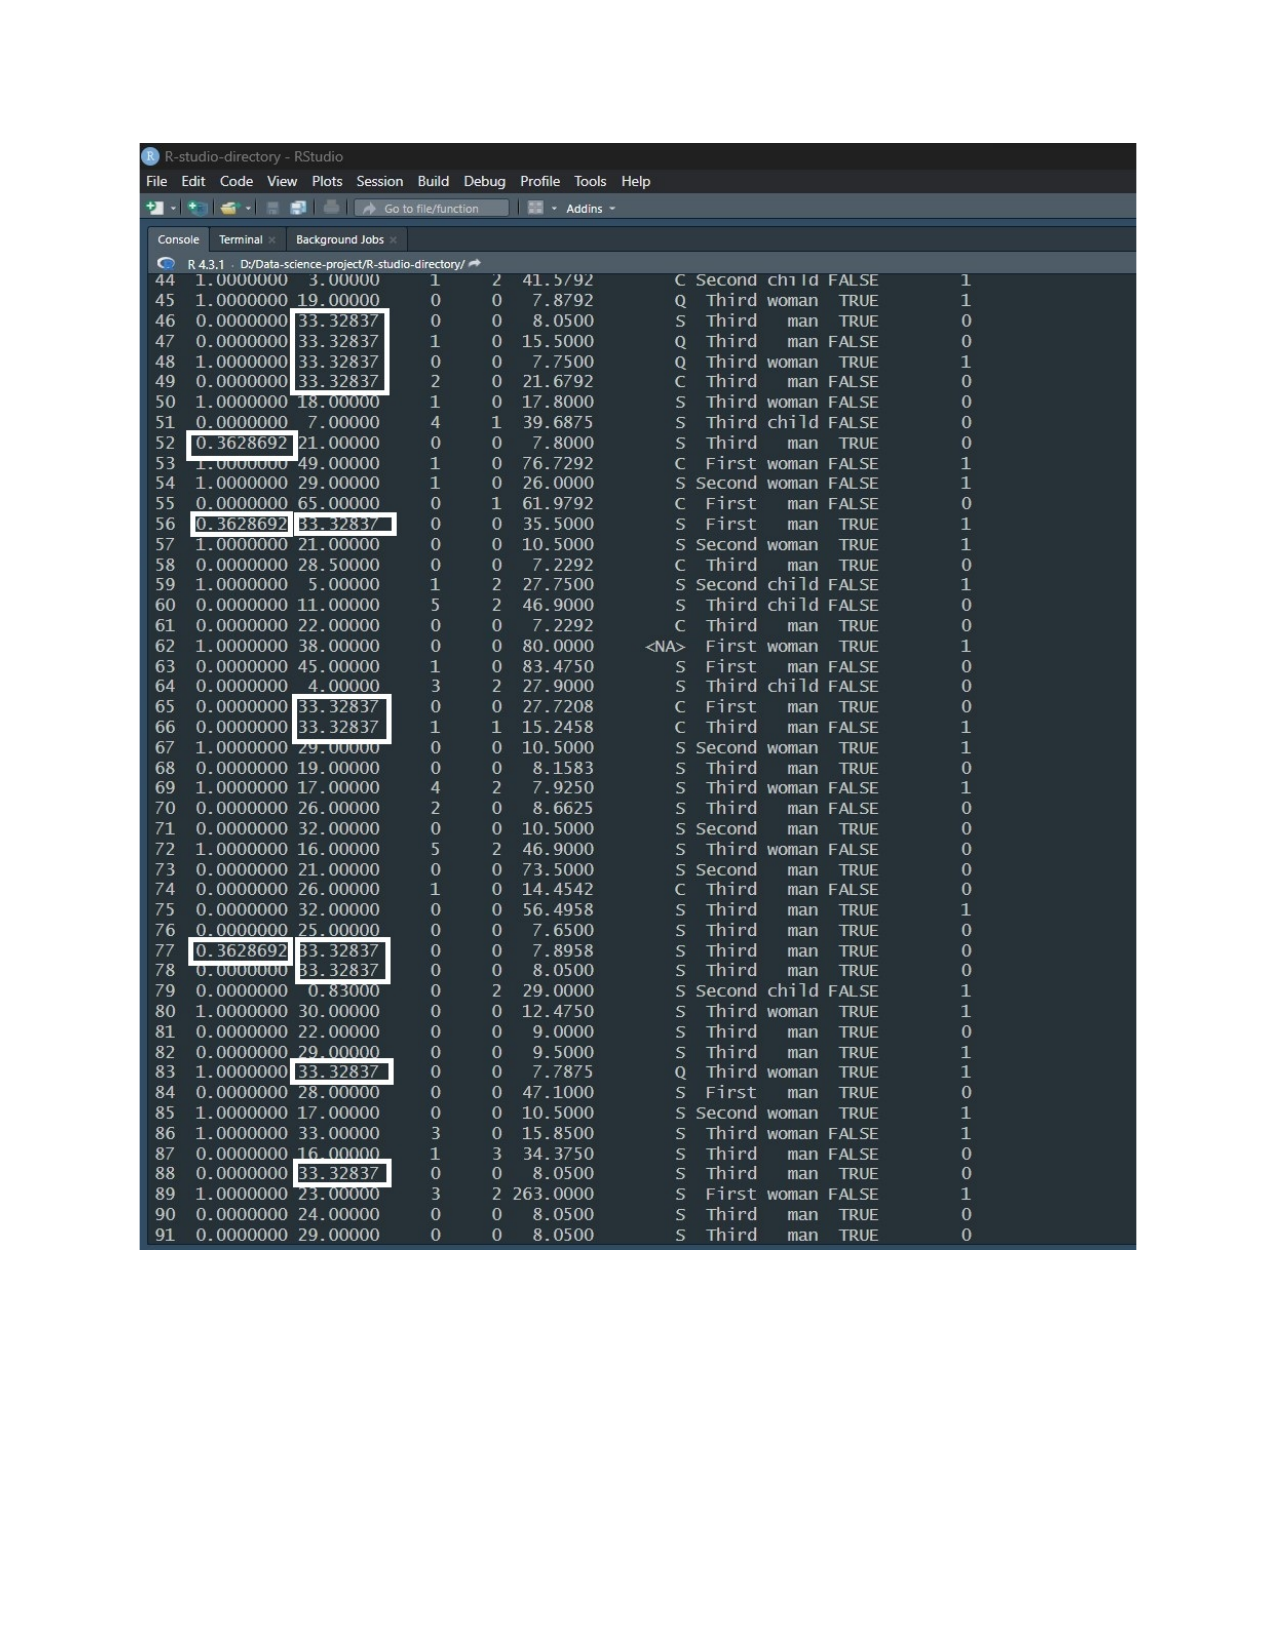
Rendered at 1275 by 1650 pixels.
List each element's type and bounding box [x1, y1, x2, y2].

picture [139, 143, 1137, 1250]
